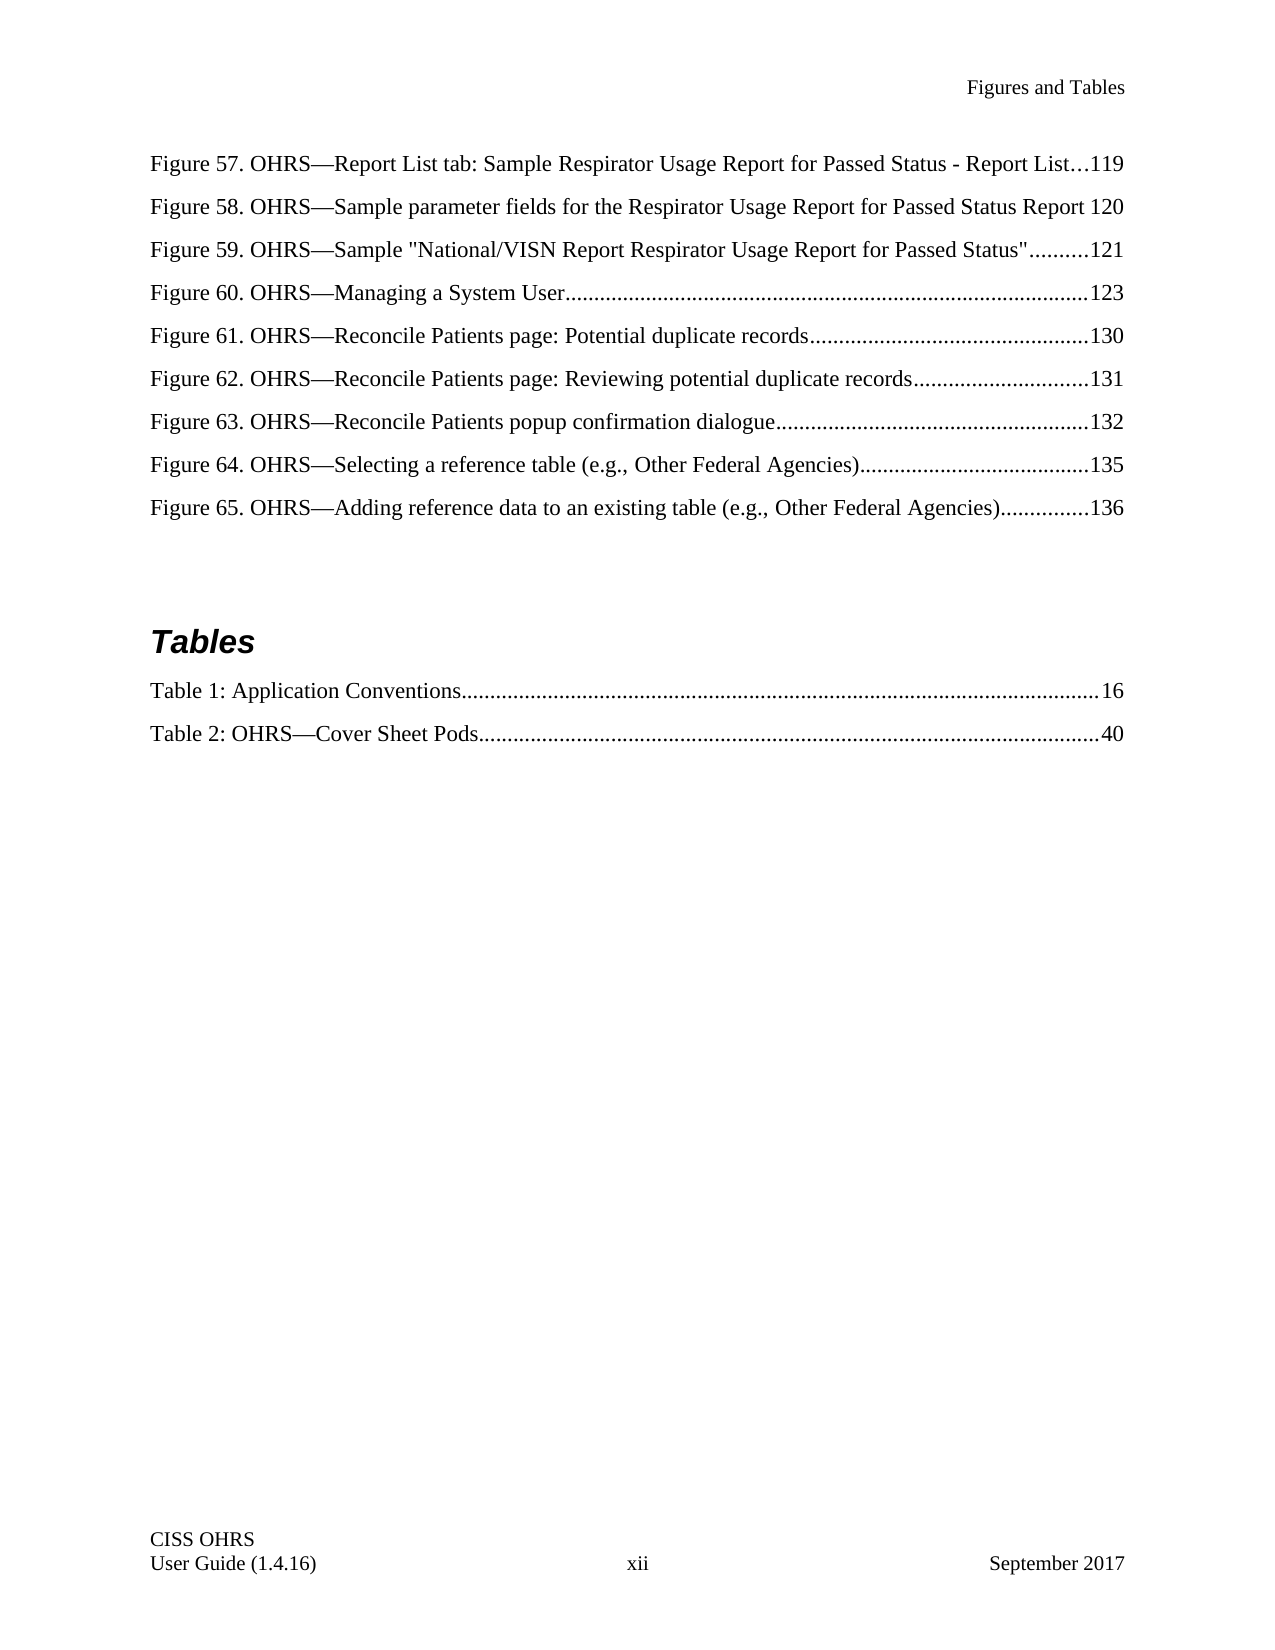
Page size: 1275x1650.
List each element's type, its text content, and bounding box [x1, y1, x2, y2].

text Figure 58. OHRS—Sample parameter fields for the Respirator Usage Report for Passed Status Report 120 [150, 193, 1125, 219]
text Figure 65. OHRS—Adding reference data to an existing table (e.g., Other Federal Agencies) 136 [150, 494, 1125, 521]
text Figure 60. OHRS—Managing a System User 123 [150, 279, 1125, 305]
text Figure 57. OHRS—Report List tab: Sample Respirator Usage Report for Passed Status - Report List 119 [150, 150, 1125, 176]
text Figure 64. OHRS—Selecting a reference table (e.g., Other Federal Agencies) 135 [150, 451, 1125, 477]
text Figure 62. OHRS—Reconcile Patients page: Reviewing potential duplicate records 131 [150, 365, 1125, 391]
text Figure 63. OHRS—Reconcile Patients popup confirmation dialogue 132 [150, 408, 1125, 434]
subtitle Tables [150, 622, 1125, 660]
text Figure 61. OHRS—Reconcile Patients page: Potential duplicate records 130 [150, 322, 1125, 348]
text Table 2: OHRS—Cover Sheet Pods 40 [150, 720, 1125, 746]
text Table 1: Application Conventions 16 [150, 677, 1125, 703]
text Figure 59. OHRS—Sample "National/VISN Report Respirator Usage Report for Passed Status" 121 [150, 236, 1125, 262]
